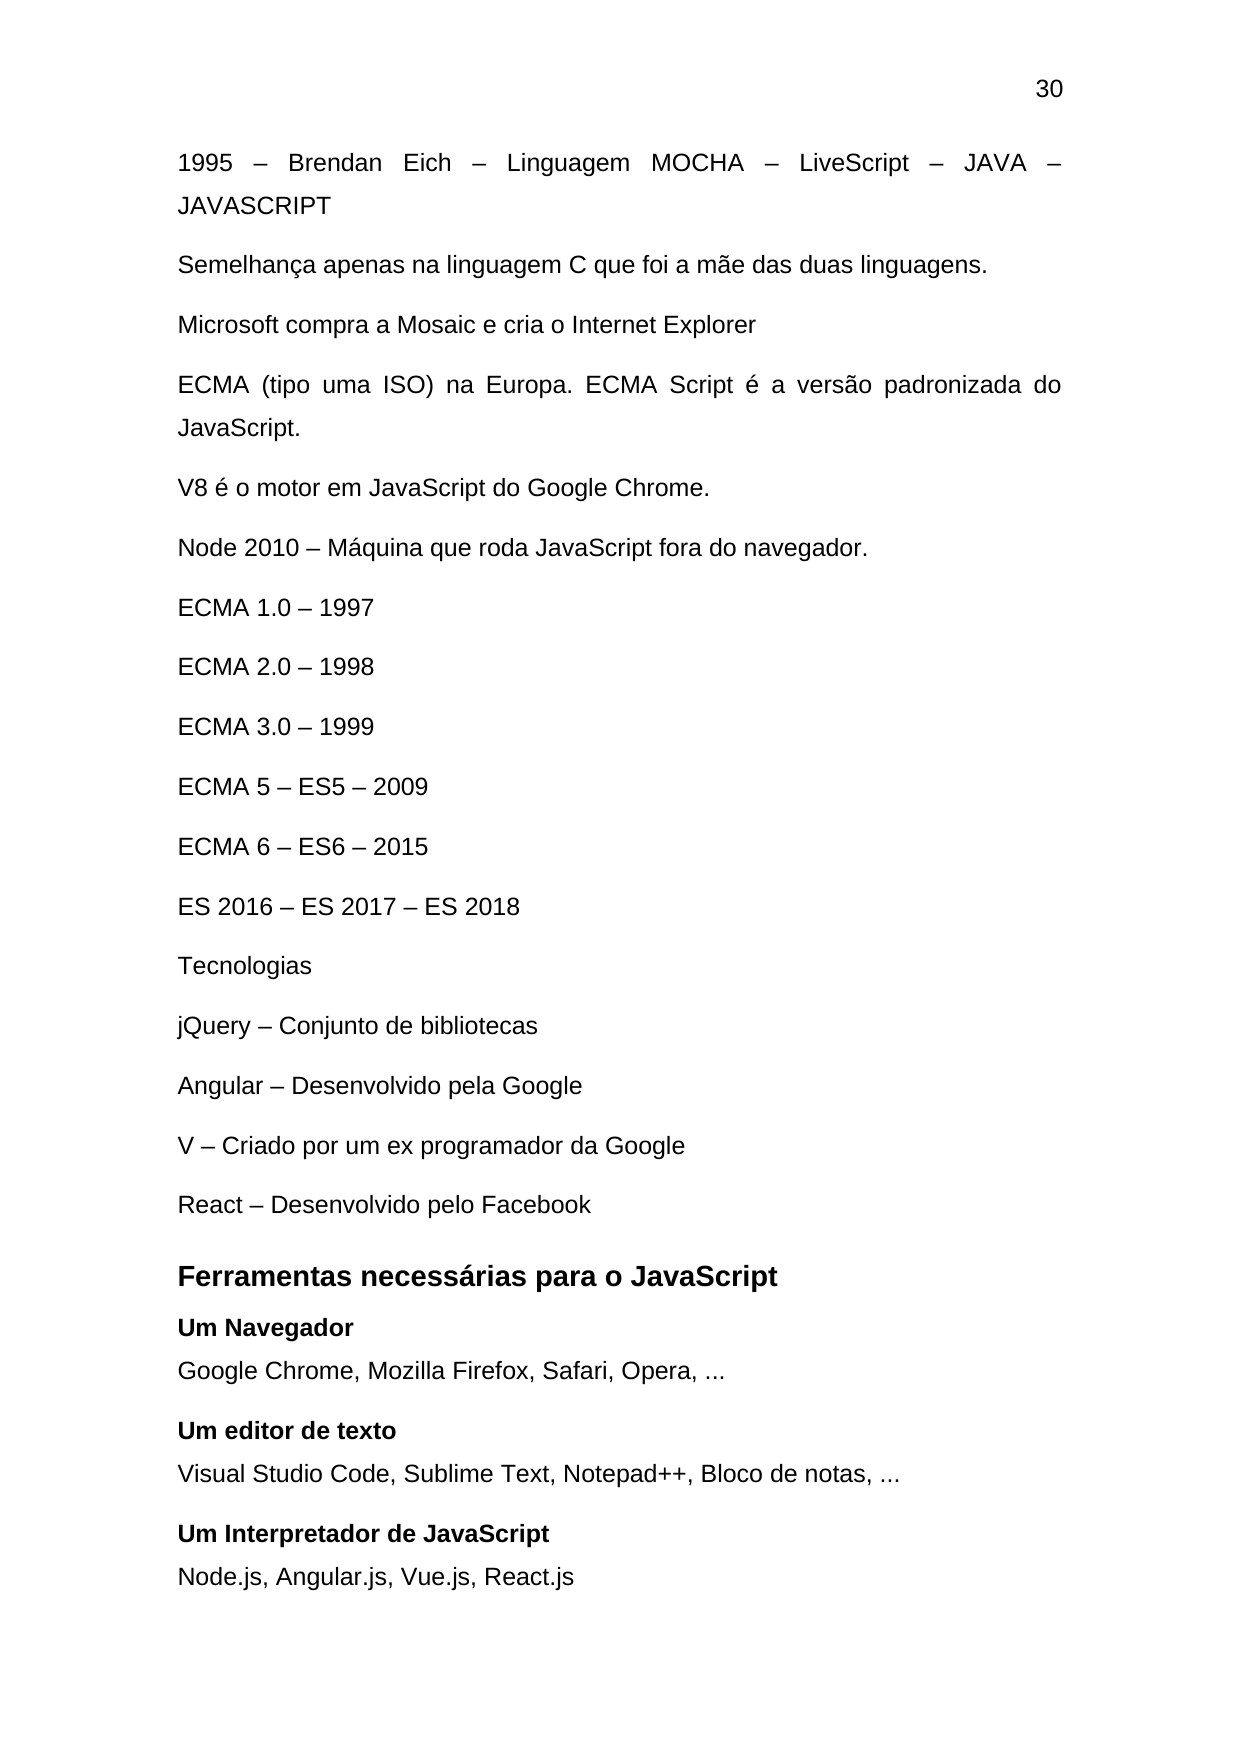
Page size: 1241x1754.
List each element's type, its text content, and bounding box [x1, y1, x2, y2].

text ES 2016 – ES 2017 – ES 2018 [177, 892, 1063, 920]
text Microsoft compra a Mosaic e cria o Internet Explorer [177, 310, 1063, 339]
text ECMA 6 – ES6 – 2015 [177, 832, 1063, 861]
subtitle Um editor de texto [177, 1416, 1063, 1445]
subtitle Ferramentas necessárias para o JavaScript [177, 1259, 1063, 1292]
text 1995 – Brendan Eich – Linguagem MOCHA – LiveScript – JAVA – JAVASCRIPT [177, 148, 1063, 219]
text ECMA 2.0 – 1998 [177, 652, 1063, 681]
text ECMA 5 – ES5 – 2009 [177, 772, 1063, 801]
text Angular – Desenvolvido pela Google [177, 1071, 1063, 1100]
text Semelhança apenas na linguagem C que foi a mãe das duas linguagens. [177, 251, 1063, 279]
text React – Desenvolvido pelo Facebook [177, 1191, 1063, 1219]
text jQuery – Conjunto de bibliotecas [177, 1011, 1063, 1040]
text Google Chrome, Mozilla Firefox, Safari, Opera, ... [177, 1356, 1063, 1385]
text Visual Studio Code, Sublime Text, Notepad++, Bloco de notas, ... [177, 1459, 1063, 1488]
text V8 é o motor em JavaScript do Google Chrome. [177, 473, 1063, 502]
text Node 2010 – Máquina que roda JavaScript fora do navegador. [177, 533, 1063, 562]
text ECMA 3.0 – 1999 [177, 712, 1063, 741]
text Tecnologias [177, 951, 1063, 980]
text ECMA 1.0 – 1997 [177, 593, 1063, 621]
subtitle Um Navegador [177, 1313, 1063, 1342]
subtitle Um Interpretador de JavaScript [177, 1519, 1063, 1548]
text V – Criado por um ex programador da Google [177, 1131, 1063, 1159]
text ECMA (tipo uma ISO) na Europa. ECMA Script é a versão padronizada do JavaScript. [177, 370, 1063, 442]
text Node.js, Angular.js, Vue.js, React.js [177, 1562, 1063, 1591]
